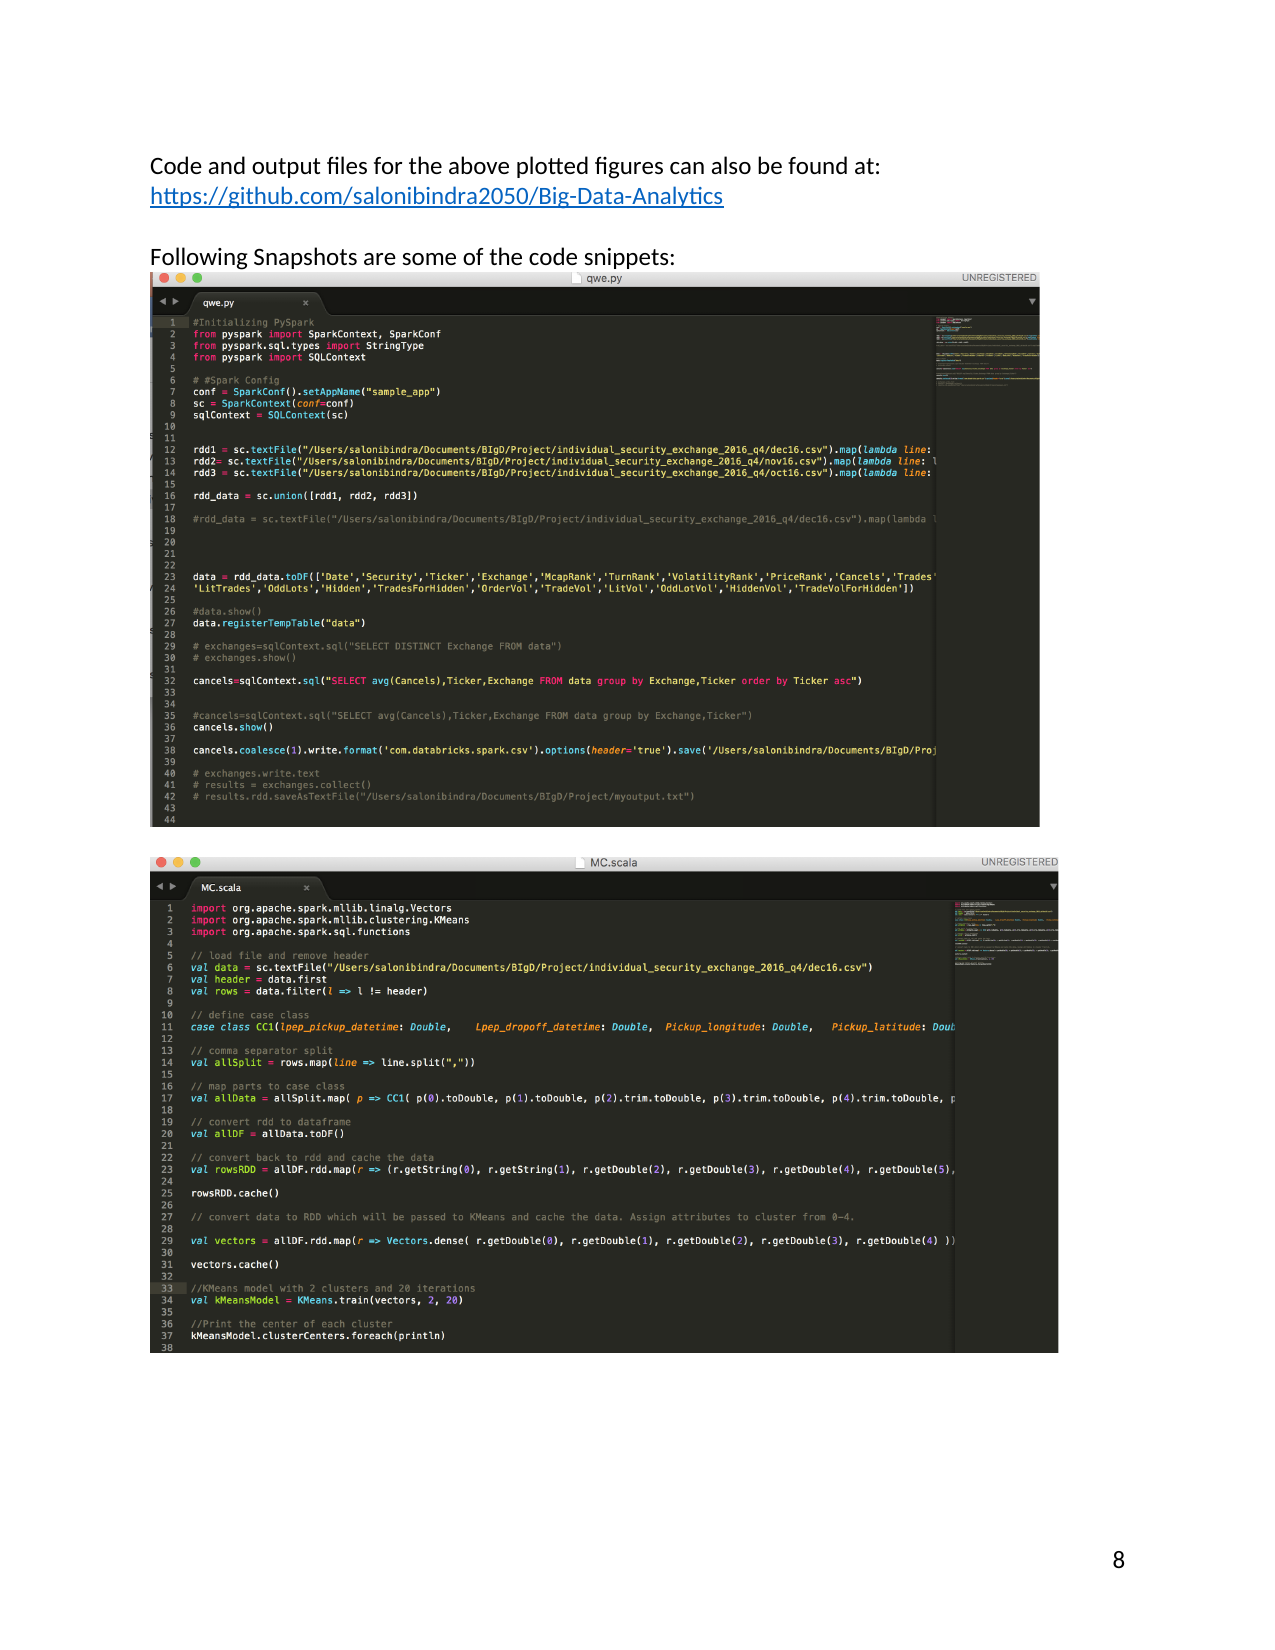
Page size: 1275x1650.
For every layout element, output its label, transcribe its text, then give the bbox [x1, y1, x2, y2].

text Code and output files for the above plotted figures can also be found at: https://github.com/salonibindra2050/Big-Data-Analytics [150, 150, 1125, 211]
picture [150, 857, 1059, 1353]
text Following Snapshots are some of the code snippets: [150, 242, 1125, 272]
picture [150, 272, 1040, 827]
